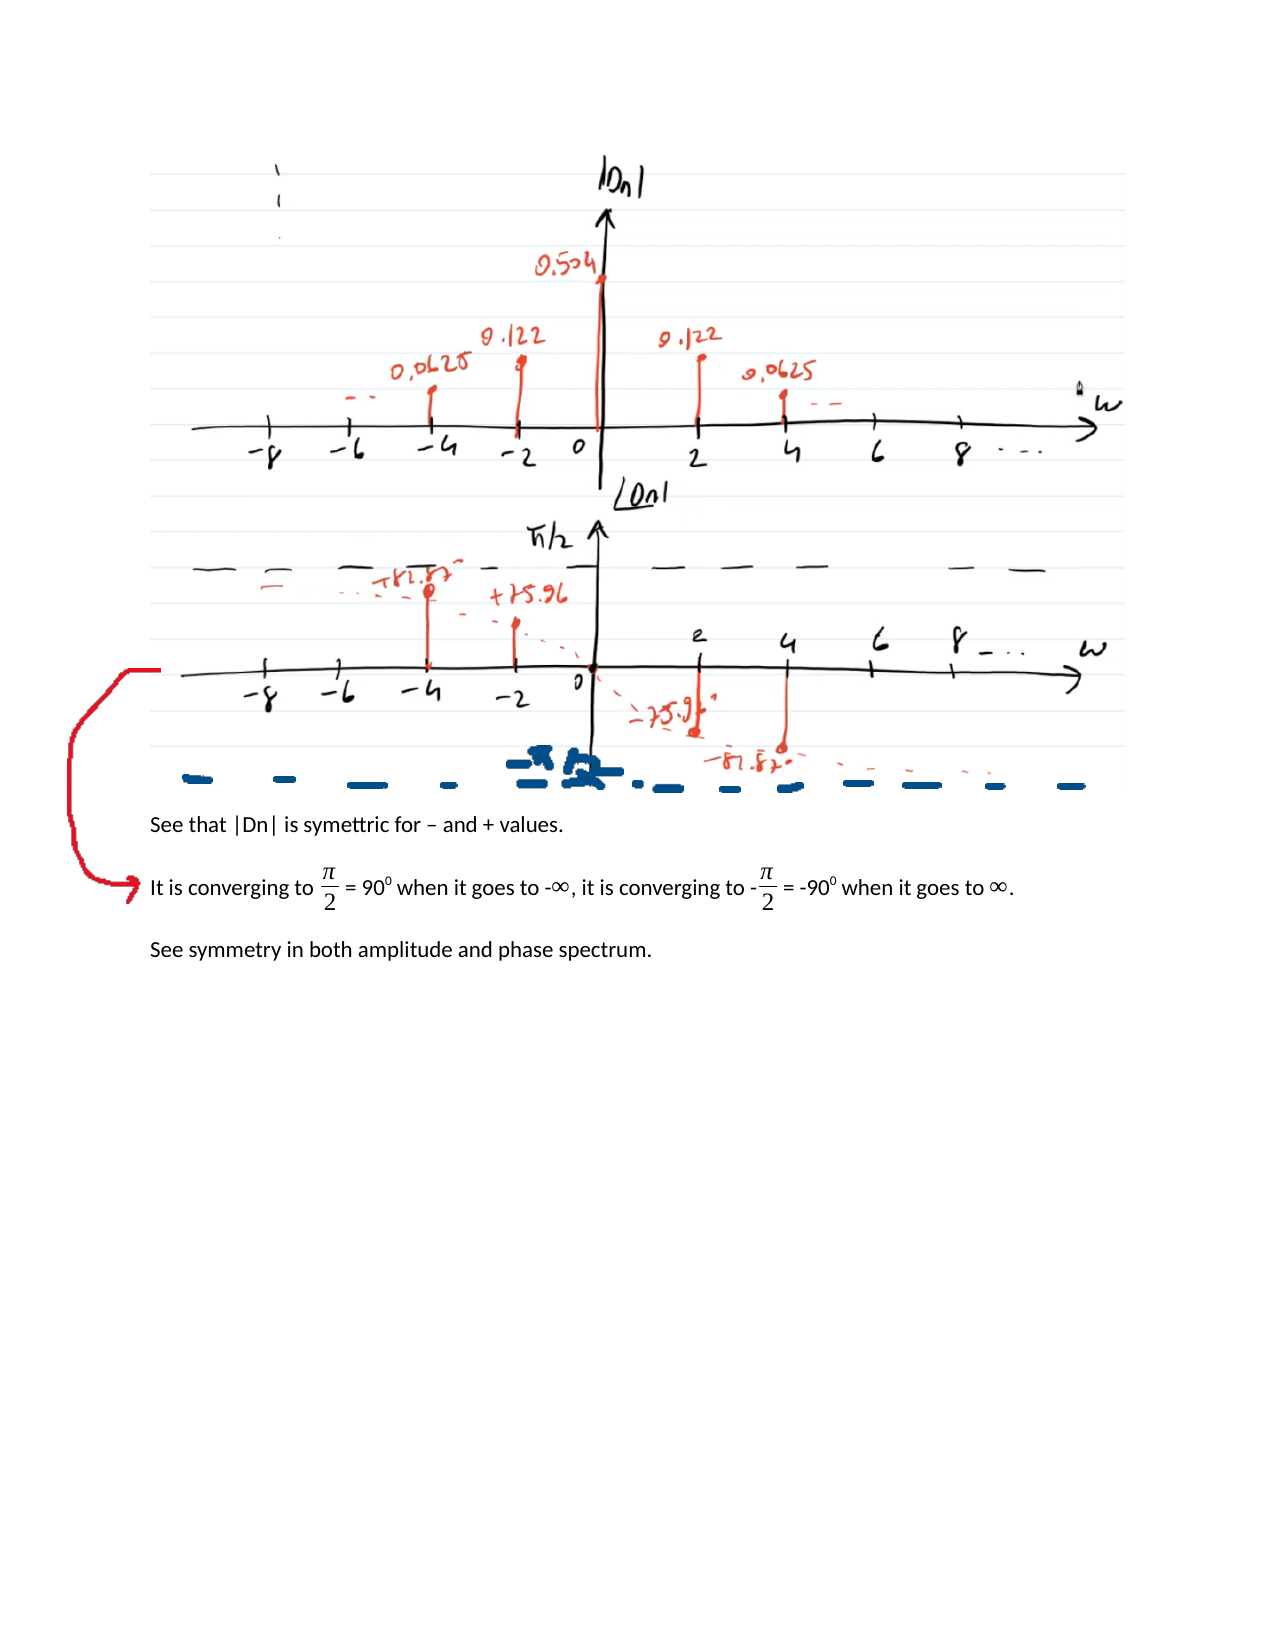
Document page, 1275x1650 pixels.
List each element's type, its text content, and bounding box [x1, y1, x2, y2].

text See that |Dn| is symettric for – and + values. [161, 811, 1125, 839]
text It is converging to = 900 when it goes to -, it is converging to - = -900 when it goes to . [150, 857, 1125, 916]
text See symmetry in both amplitude and phase spectrum. [150, 935, 1125, 963]
picture [67, 150, 1125, 904]
